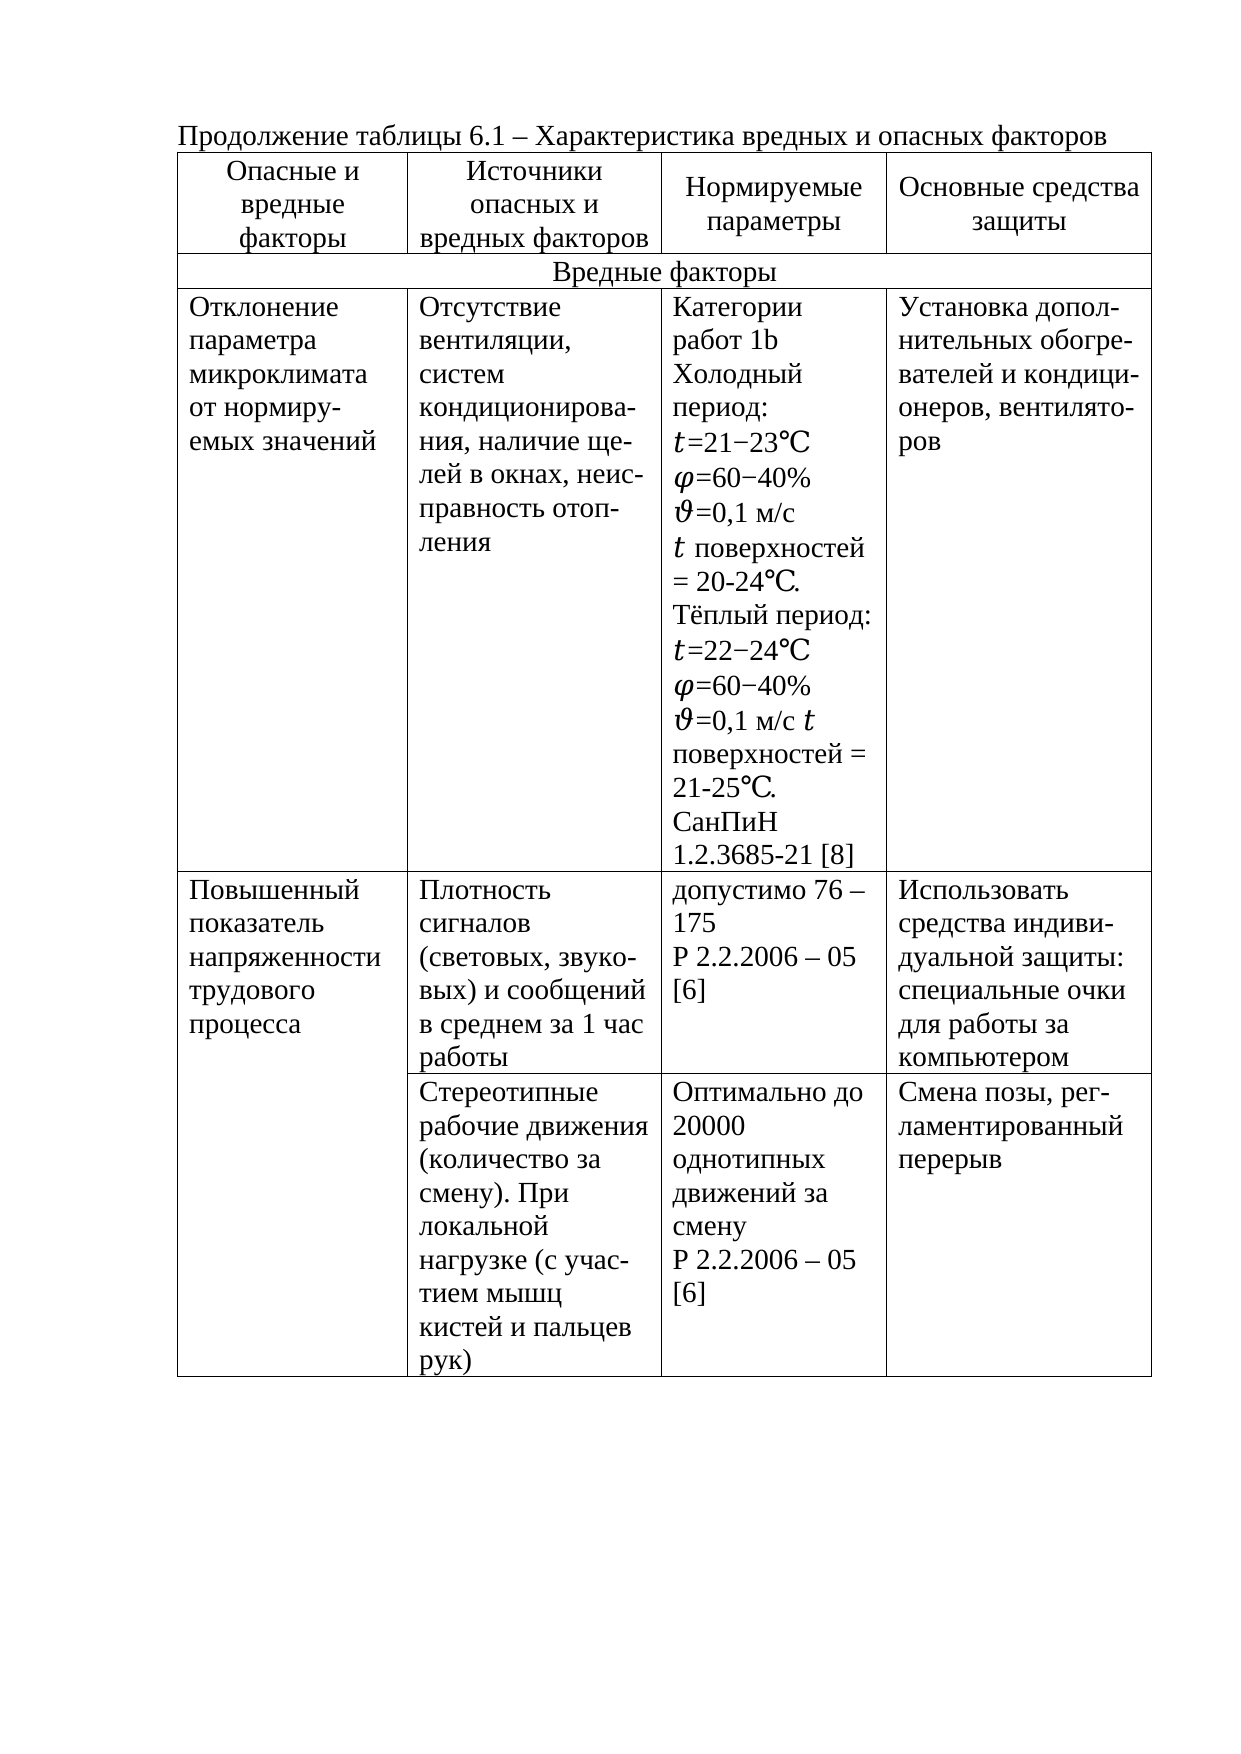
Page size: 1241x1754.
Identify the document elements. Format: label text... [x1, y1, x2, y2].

table_cell Категории работ 1b Холодный период: 𝑡=21−23℃ 𝜑=60−40% 𝜗=0,1 м/с 𝑡 поверхностей = 20-24℃. Тёплый период: 𝑡=22−24℃ 𝜑=60−40% 𝜗=0,1 м/с 𝑡 поверхностей = 21-25℃. СанПиН 1.2.3685-21 [8] [662, 289, 886, 871]
table_cell Вредные факторы [178, 254, 1151, 288]
text Продолжение таблицы 6.1 – Характеристика вредных и опасных факторов [177, 118, 1152, 152]
table_header Источники опасных и вредных факторов [408, 153, 661, 253]
table_header Нормируемые параметры [662, 153, 886, 253]
table_cell Стереотипные рабочие движения (количество за смену). При локальной нагрузке (с учас-тием мышц кистей и пальцев рук) [408, 1074, 661, 1376]
table_header Опасные и вредные факторы [178, 153, 407, 253]
table_cell Отклонение параметра микроклимата от нормиру-емых значений [178, 289, 407, 871]
table_cell Смена позы, рег-ламентированный перерыв [887, 1074, 1151, 1376]
table_cell Оптимально до 20000 однотипных движений за смену Р 2.2.2006 – 05 [6] [662, 1074, 886, 1376]
table_cell Установка допол-нительных обогре-вателей и кондици-онеров, вентилято-ров [887, 289, 1151, 871]
table_cell Отсутствие вентиляции, систем кондиционирова-ния, наличие ще-лей в окнах, неис-правность отоп-ления [408, 289, 661, 871]
table_cell допустимо 76 – 175 Р 2.2.2006 – 05 [6] [662, 872, 886, 1073]
table_cell Повышенный показатель напряженности трудового процесса [178, 872, 407, 1376]
table_cell Плотность сигналов (световых, звуко-вых) и сообщений в среднем за 1 час работы [408, 872, 661, 1073]
table_cell Использовать средства индиви-дуальной защиты: специальные очки для работы за компьютером [887, 872, 1151, 1073]
table_header Основные средства защиты [887, 153, 1151, 253]
